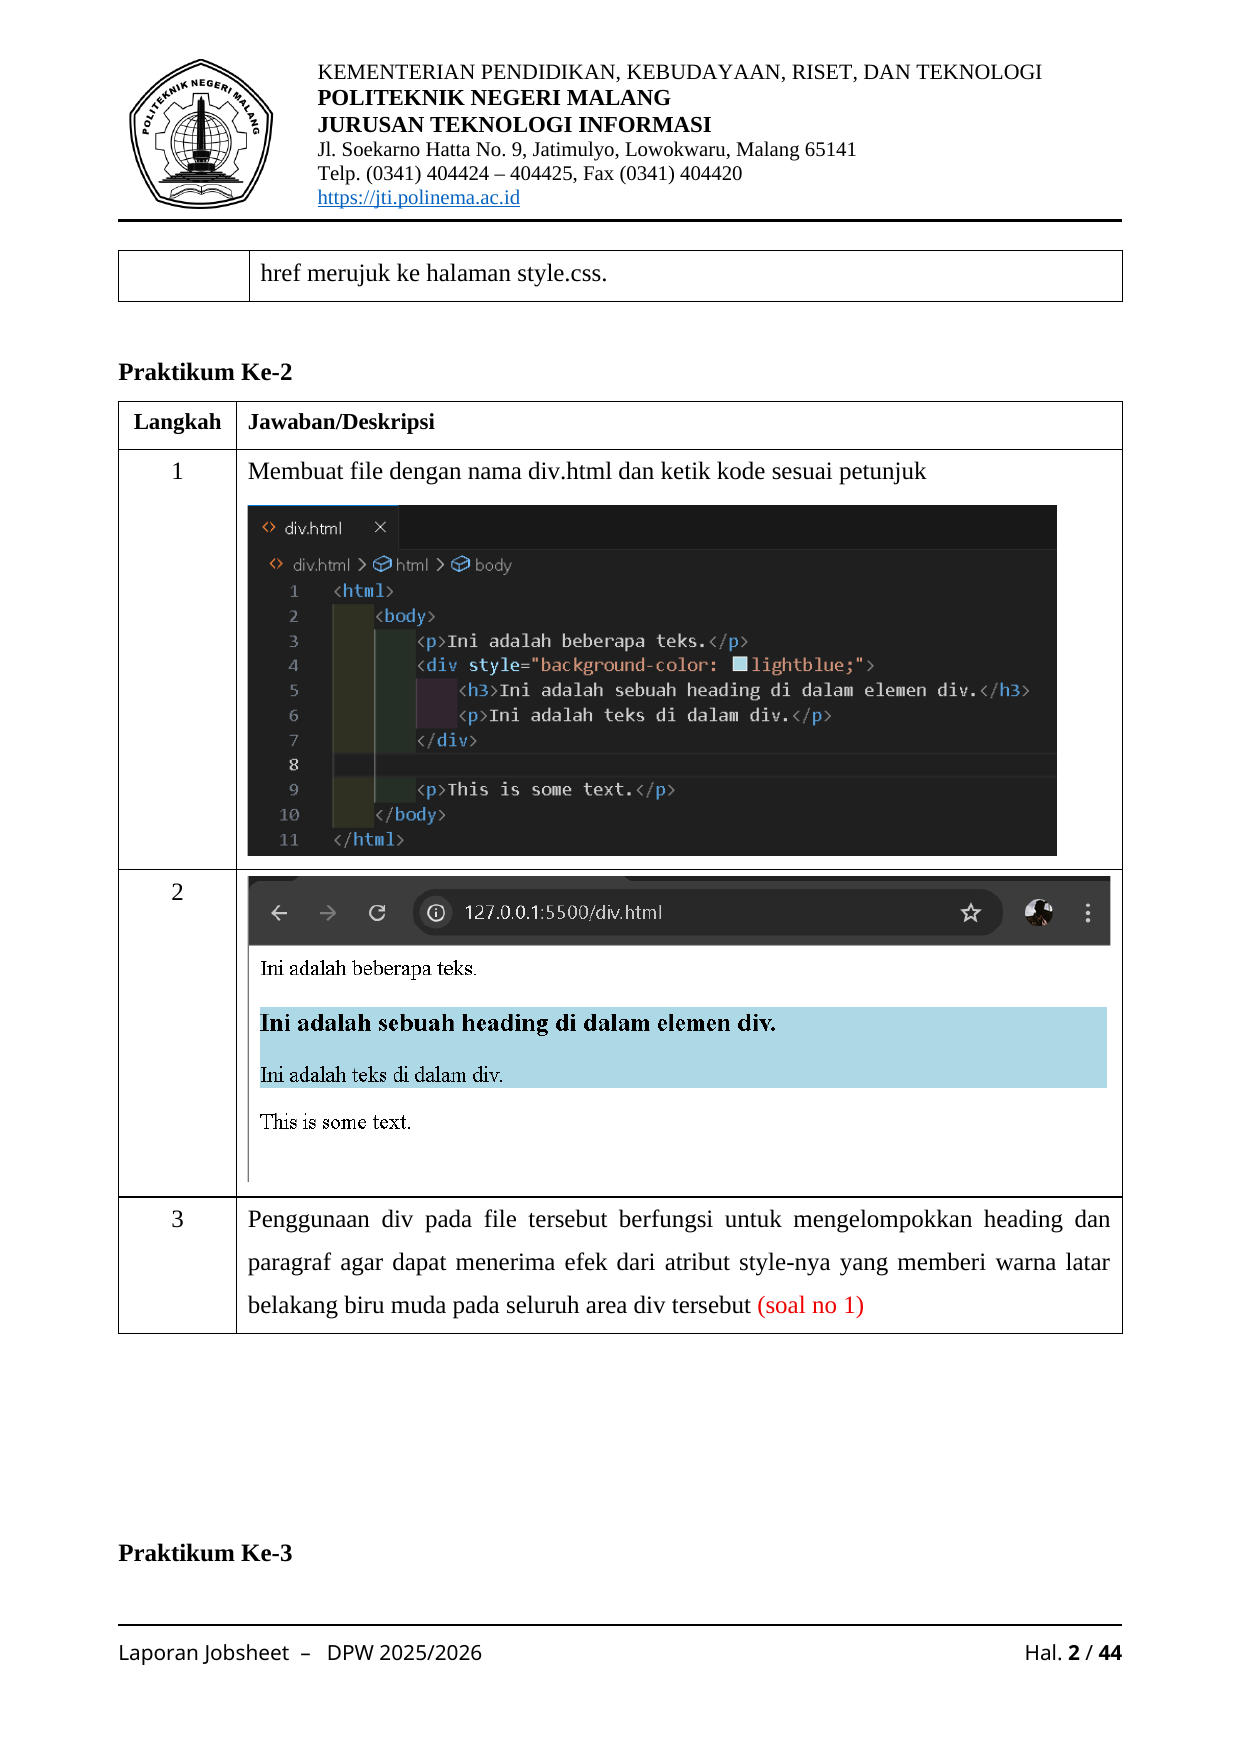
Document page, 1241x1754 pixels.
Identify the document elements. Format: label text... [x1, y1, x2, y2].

text Praktikum Ke-3 [118, 1538, 1122, 1566]
picture [247, 876, 1111, 1182]
table_cell 2 [119, 870, 236, 1196]
table_cell 3 [119, 1198, 236, 1333]
text Praktikum Ke-2 [118, 357, 1122, 386]
table_header Jawaban/Deskripsi [237, 402, 1122, 448]
table_cell 4 [119, 251, 249, 301]
table_cell Penggunaan div pada file tersebut berfungsi untuk mengelompokkan heading dan paragraf agar dapat menerima efek dari atribut style-nya yang memberi warna latar belakang biru muda pada seluruh area div tersebut (soal no 1) [237, 1198, 1122, 1333]
table_cell Pada kode program di dalam index.html terdapat tag di bagian head di mana atribut href merujuk ke halaman style.css. [250, 251, 1122, 301]
table_header Langkah [119, 402, 236, 448]
table_cell [237, 870, 1122, 1196]
table_cell Membuat file dengan nama div.html dan ketik kode sesuai petunjuk [237, 450, 1122, 869]
picture [247, 505, 1057, 856]
table_cell 1 [119, 450, 236, 869]
picture [129, 59, 275, 209]
